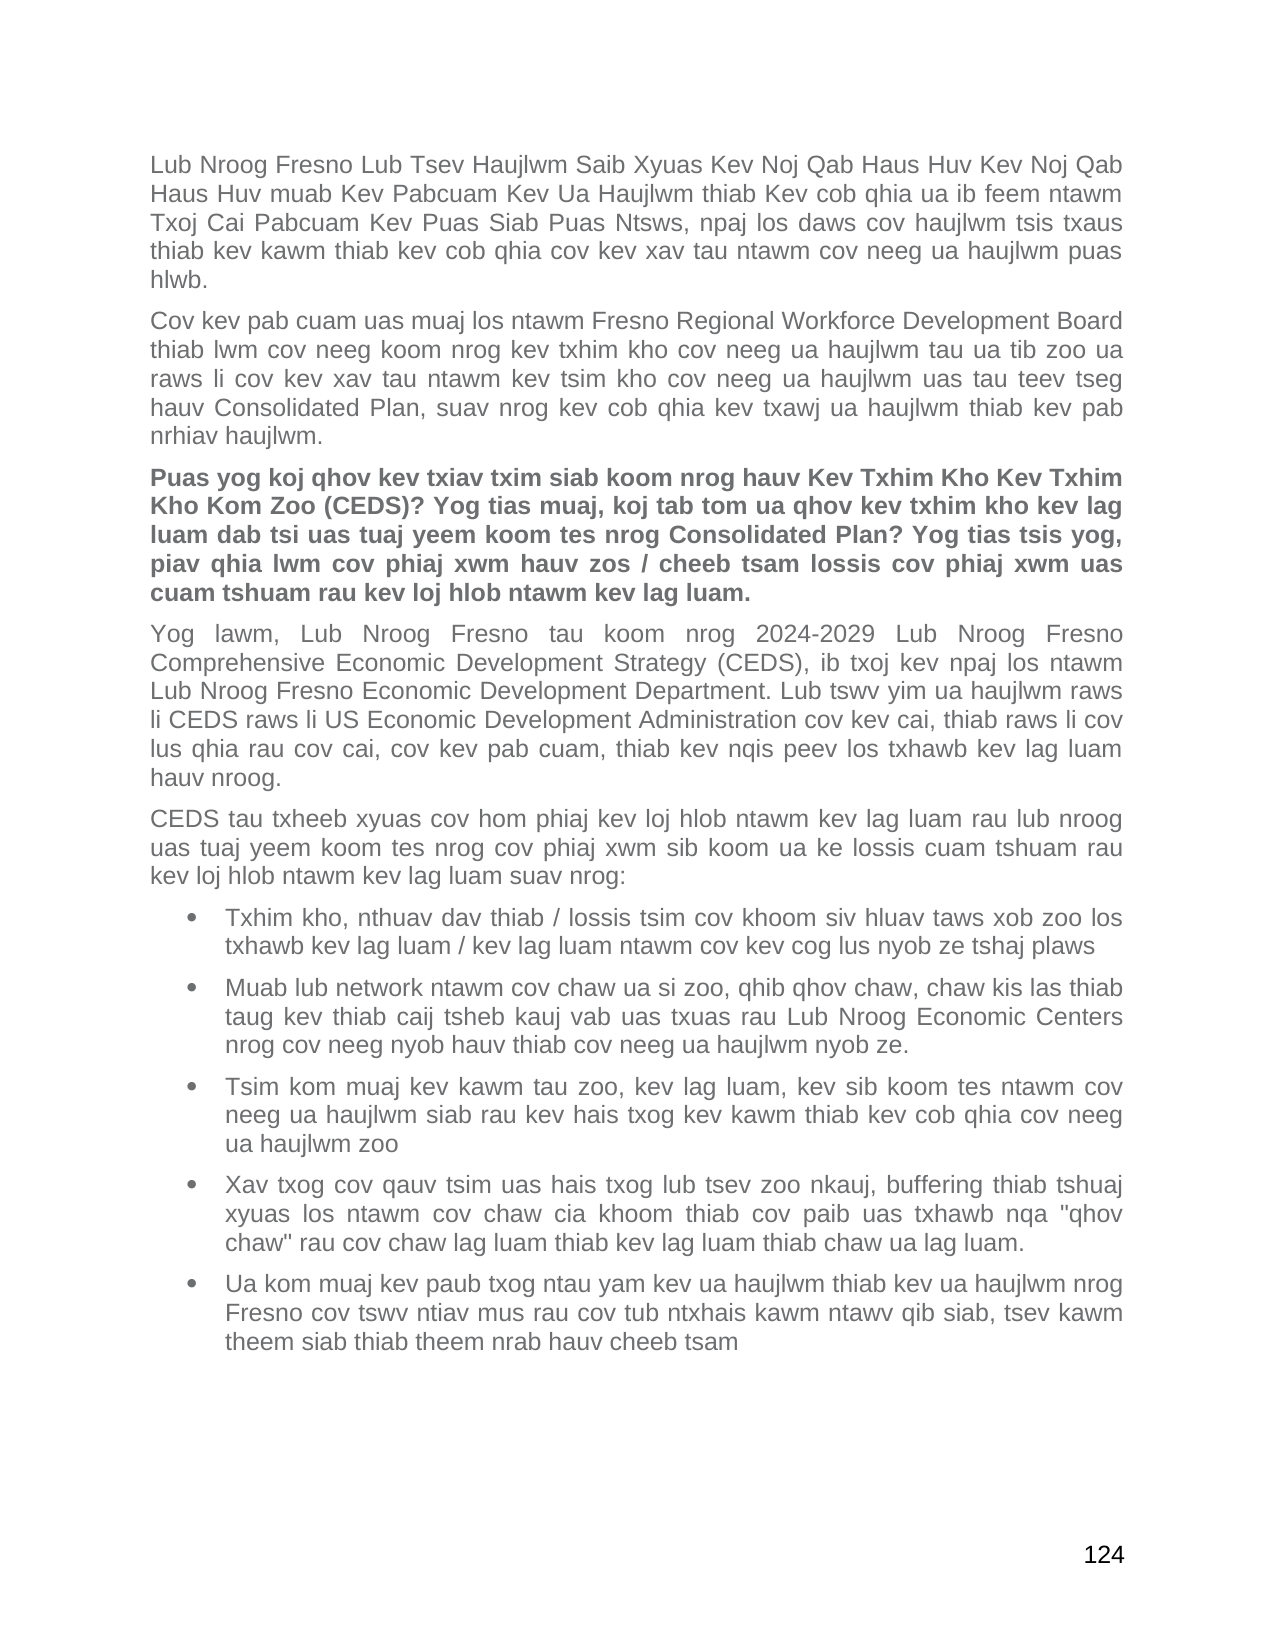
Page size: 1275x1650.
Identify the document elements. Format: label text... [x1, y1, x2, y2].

text Cov kev pab cuam uas muaj los ntawm Fresno Regional Workforce Development Board thiab lwm cov neeg koom nrog kev txhim kho cov neeg ua haujlwm tau ua tib zoo ua raws li cov kev xav tau ntawm kev tsim kho cov neeg ua haujlwm uas tau teev tseg hauv Consolidated Plan, suav nrog kev cob qhia kev txawj ua haujlwm thiab kev pab nrhiav haujlwm. [150, 306, 1125, 450]
list Ua kom muaj kev paub txog ntau yam kev ua haujlwm thiab kev ua haujlwm nrog Fresno cov tswv ntiav mus rau cov tub ntxhais kawm ntawv qib siab, tsev kawm theem siab thiab theem nrab hauv cheeb tsam [187, 1269, 1125, 1356]
list Muab lub network ntawm cov chaw ua si zoo, qhib qhov chaw, chaw kis las thiab taug kev thiab caij tsheb kauj vab uas txuas rau Lub Nroog Economic Centers nrog cov neeg nyob hauv thiab cov neeg ua haujlwm nyob ze. [187, 973, 1125, 1059]
text CEDS tau txheeb xyuas cov hom phiaj kev loj hlob ntawm kev lag luam rau lub nroog uas tuaj yeem koom tes nrog cov phiaj xwm sib koom ua ke lossis cuam tshuam rau kev loj hlob ntawm kev lag luam suav nrog: [150, 804, 1125, 890]
text Lub Nroog Fresno Lub Tsev Haujlwm Saib Xyuas Kev Noj Qab Haus Huv Kev Noj Qab Haus Huv muab Kev Pabcuam Kev Ua Haujlwm thiab Kev cob qhia ua ib feem ntawm Txoj Cai Pabcuam Kev Puas Siab Puas Ntsws, npaj los daws cov haujlwm tsis txaus thiab kev kawm thiab kev cob qhia cov kev xav tau ntawm cov neeg ua haujlwm puas hlwb. [150, 150, 1125, 294]
text Puas yog koj qhov kev txiav txim siab koom nrog hauv Kev Txhim Kho Kev Txhim Kho Kom Zoo (CEDS)? Yog tias muaj, koj tab tom ua qhov kev txhim kho kev lag luam dab tsi uas tuaj yeem koom tes nrog Consolidated Plan? Yog tias tsis yog, piav qhia lwm cov phiaj xwm hauv zos / cheeb tsam lossis cov phiaj xwm uas cuam tshuam rau kev loj hlob ntawm kev lag luam. [150, 462, 1125, 606]
list Xav txog cov qauv tsim uas hais txog lub tsev zoo nkauj, buffering thiab tshuaj xyuas los ntawm cov chaw cia khoom thiab cov paib uas txhawb nqa "qhov chaw" rau cov chaw lag luam thiab kev lag luam thiab chaw ua lag luam. [187, 1170, 1125, 1257]
list Txhim kho, nthuav dav thiab / lossis tsim cov khoom siv hluav taws xob zoo los txhawb kev lag luam / kev lag luam ntawm cov kev cog lus nyob ze tshaj plaws [187, 902, 1125, 960]
list Tsim kom muaj kev kawm tau zoo, kev lag luam, kev sib koom tes ntawm cov neeg ua haujlwm siab rau kev hais txog kev kawm thiab kev cob qhia cov neeg ua haujlwm zoo [187, 1071, 1125, 1158]
text Yog lawm, Lub Nroog Fresno tau koom nrog 2024-2029 Lub Nroog Fresno Comprehensive Economic Development Strategy (CEDS), ib txoj kev npaj los ntawm Lub Nroog Fresno Economic Development Department. Lub tswv yim ua haujlwm raws li CEDS raws li US Economic Development Administration cov kev cai, thiab raws li cov lus qhia rau cov cai, cov kev pab cuam, thiab kev nqis peev los txhawb kev lag luam hauv nroog. [150, 619, 1125, 791]
